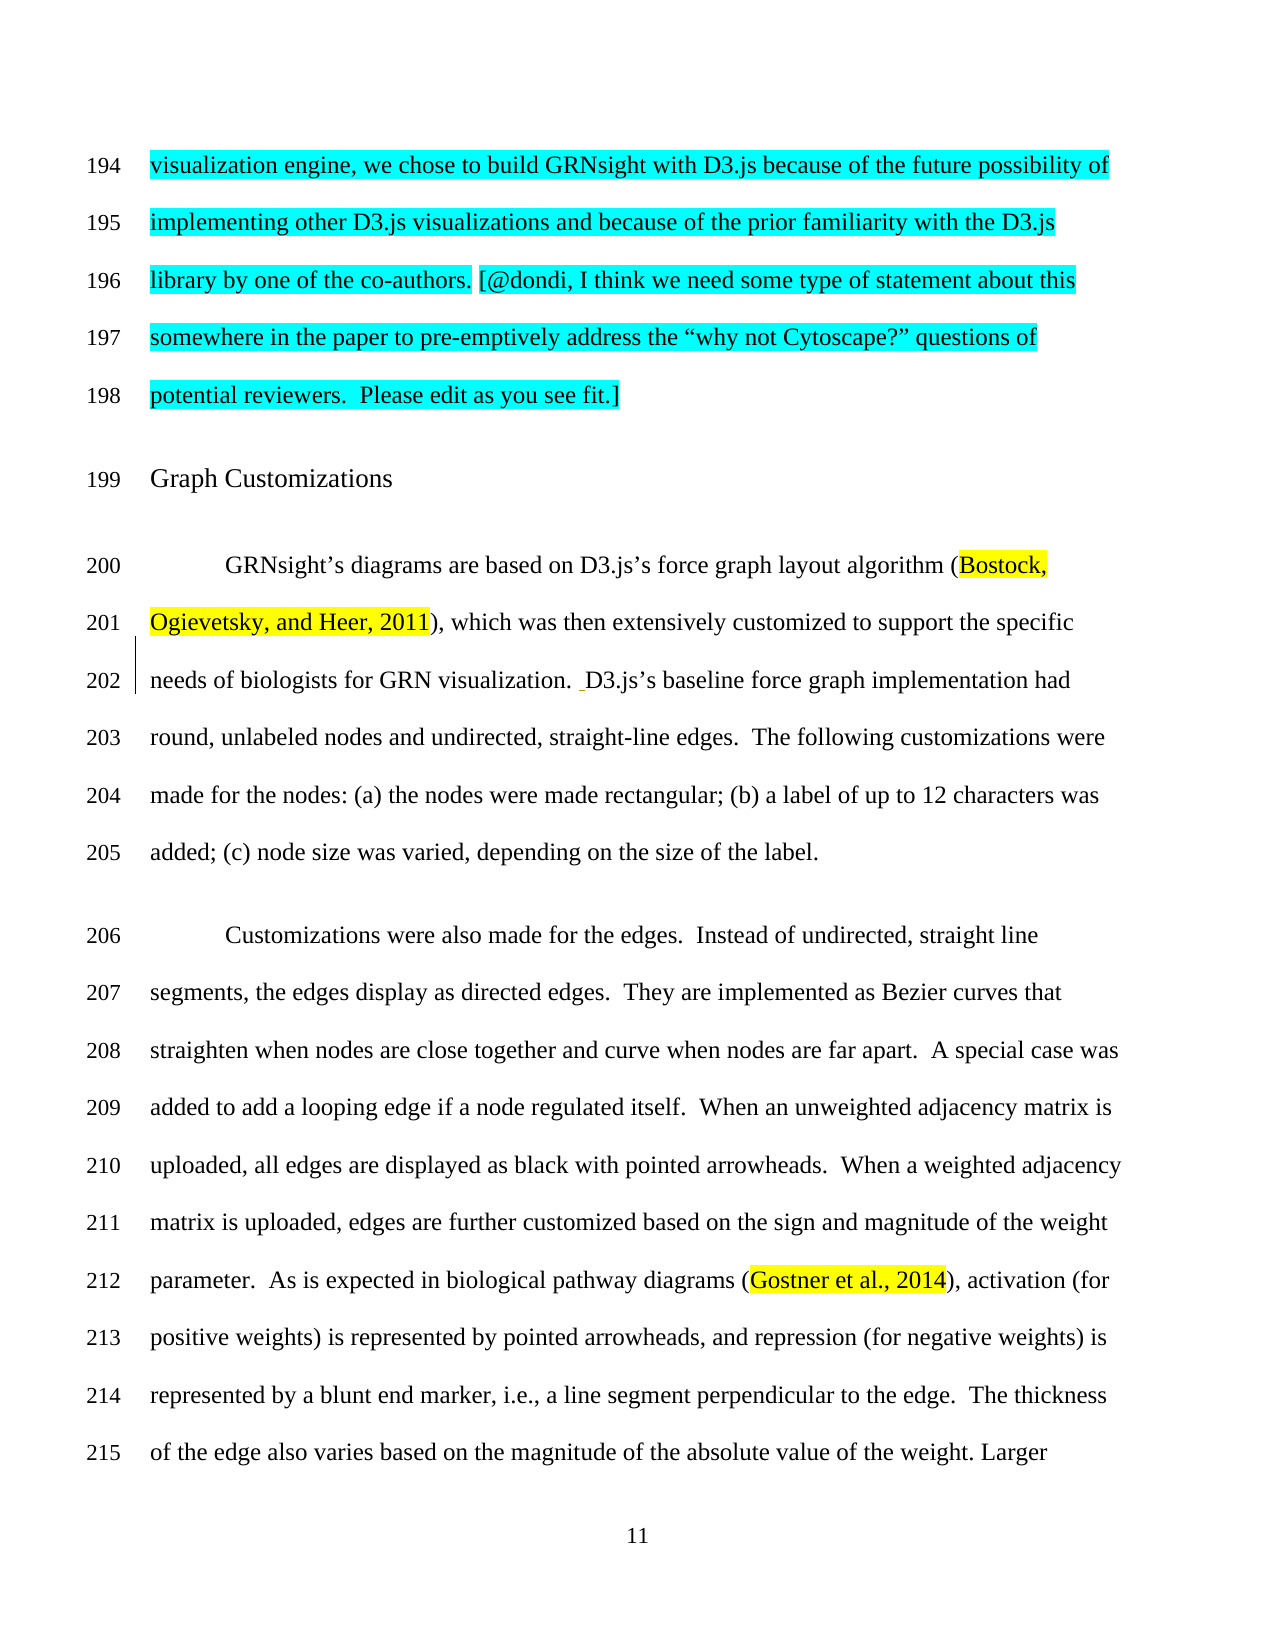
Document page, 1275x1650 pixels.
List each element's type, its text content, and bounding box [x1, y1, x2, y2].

subtitle Graph Customizations [150, 462, 1125, 494]
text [150, 920, 1125, 1466]
text GRNsight’s diagrams are based on D3.js’s force graph layout algorithm (Bostock, Ogievetsky, and Heer, 2011), which was then extensively customized to support the specific needs of biologists for GRN visualization. D3.js’s baseline force graph implementation had round, unlabeled nodes and undirected, straight-line edges. The following customizations were made for the nodes: (a) the nodes were made rectangular; (b) a label of up to 12 characters was added; (c) node size was varied, depending on the size of the label. [150, 550, 1125, 866]
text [150, 150, 1125, 409]
